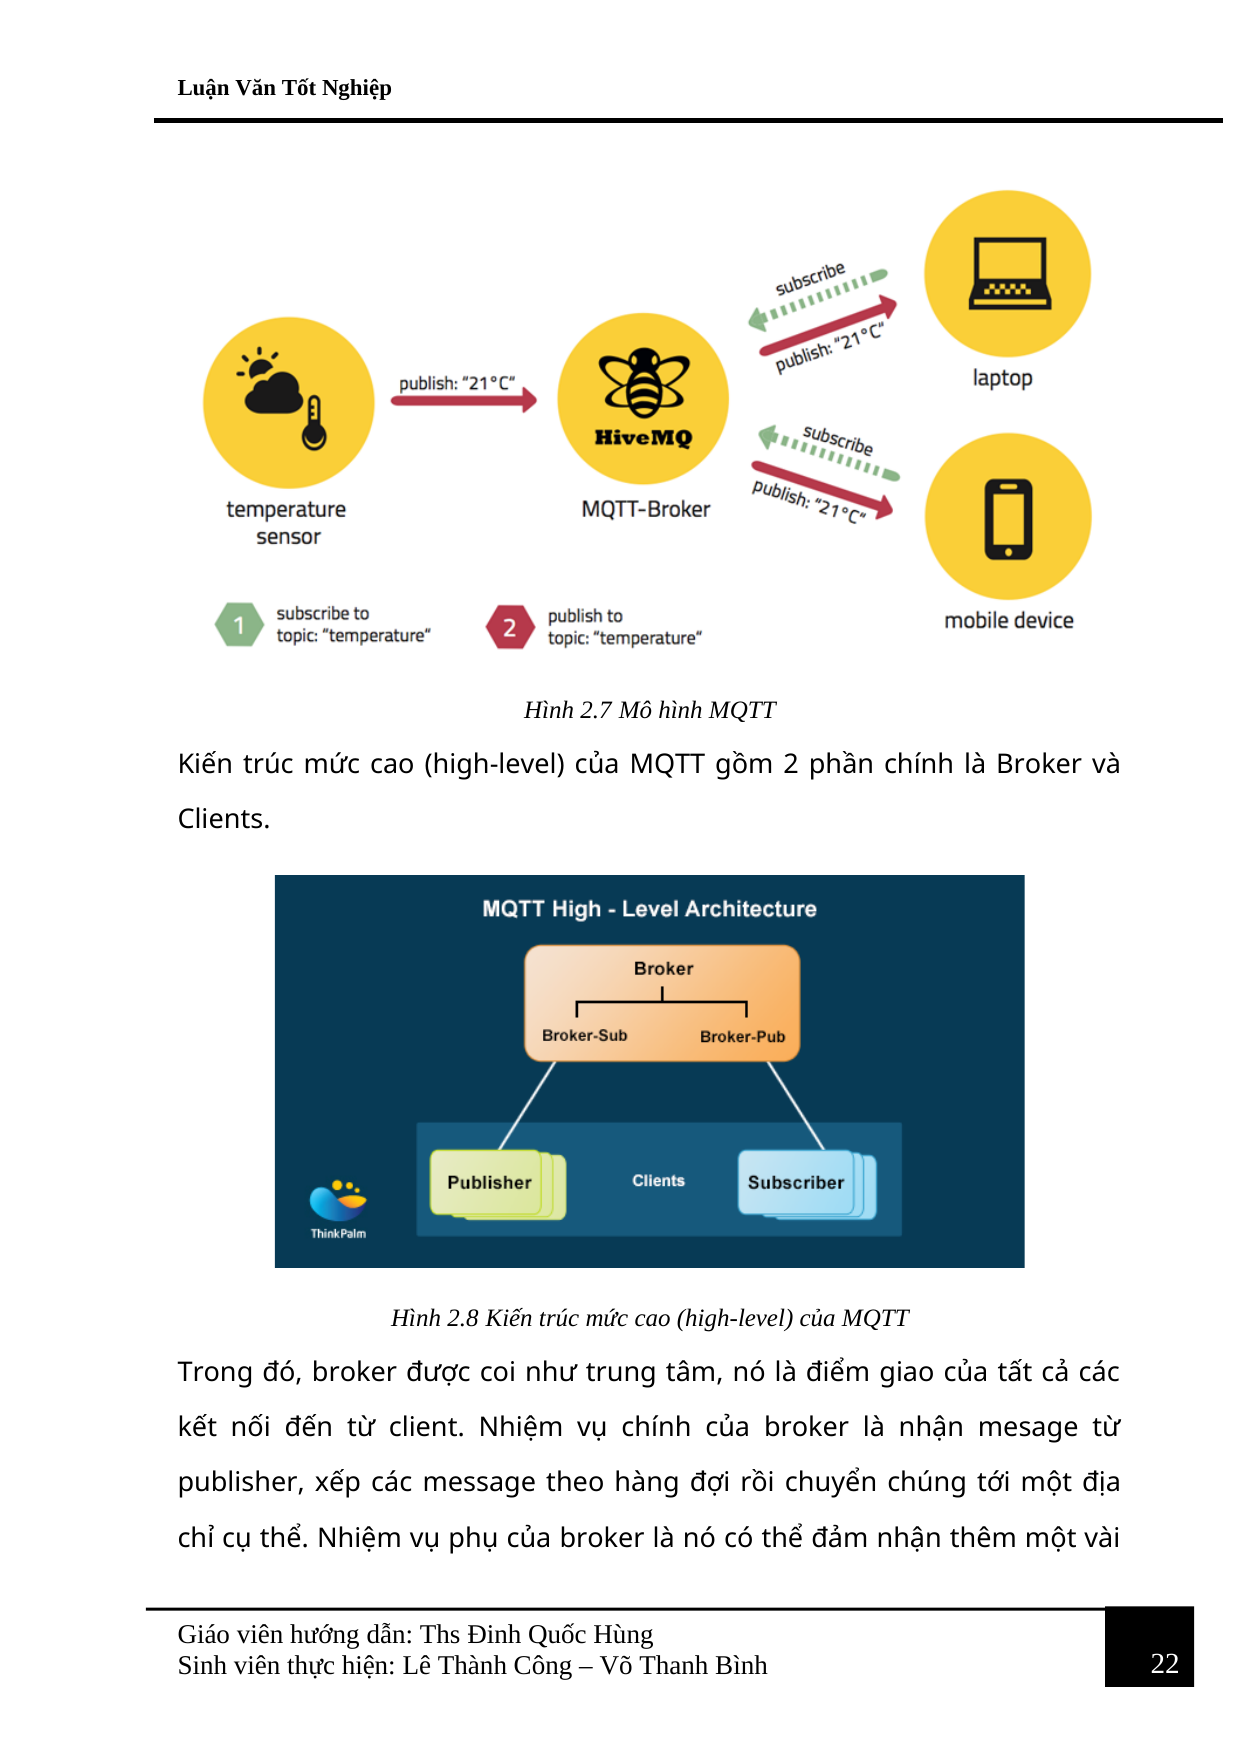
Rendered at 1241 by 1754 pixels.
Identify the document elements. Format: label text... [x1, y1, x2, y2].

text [177, 1352, 1122, 1555]
text Kiến trúc mức cao (high-level) của MQTT gồm 2 phần chính là Broker và Clients. [177, 744, 1122, 836]
picture [274, 875, 1025, 1268]
picture [179, 150, 1120, 660]
